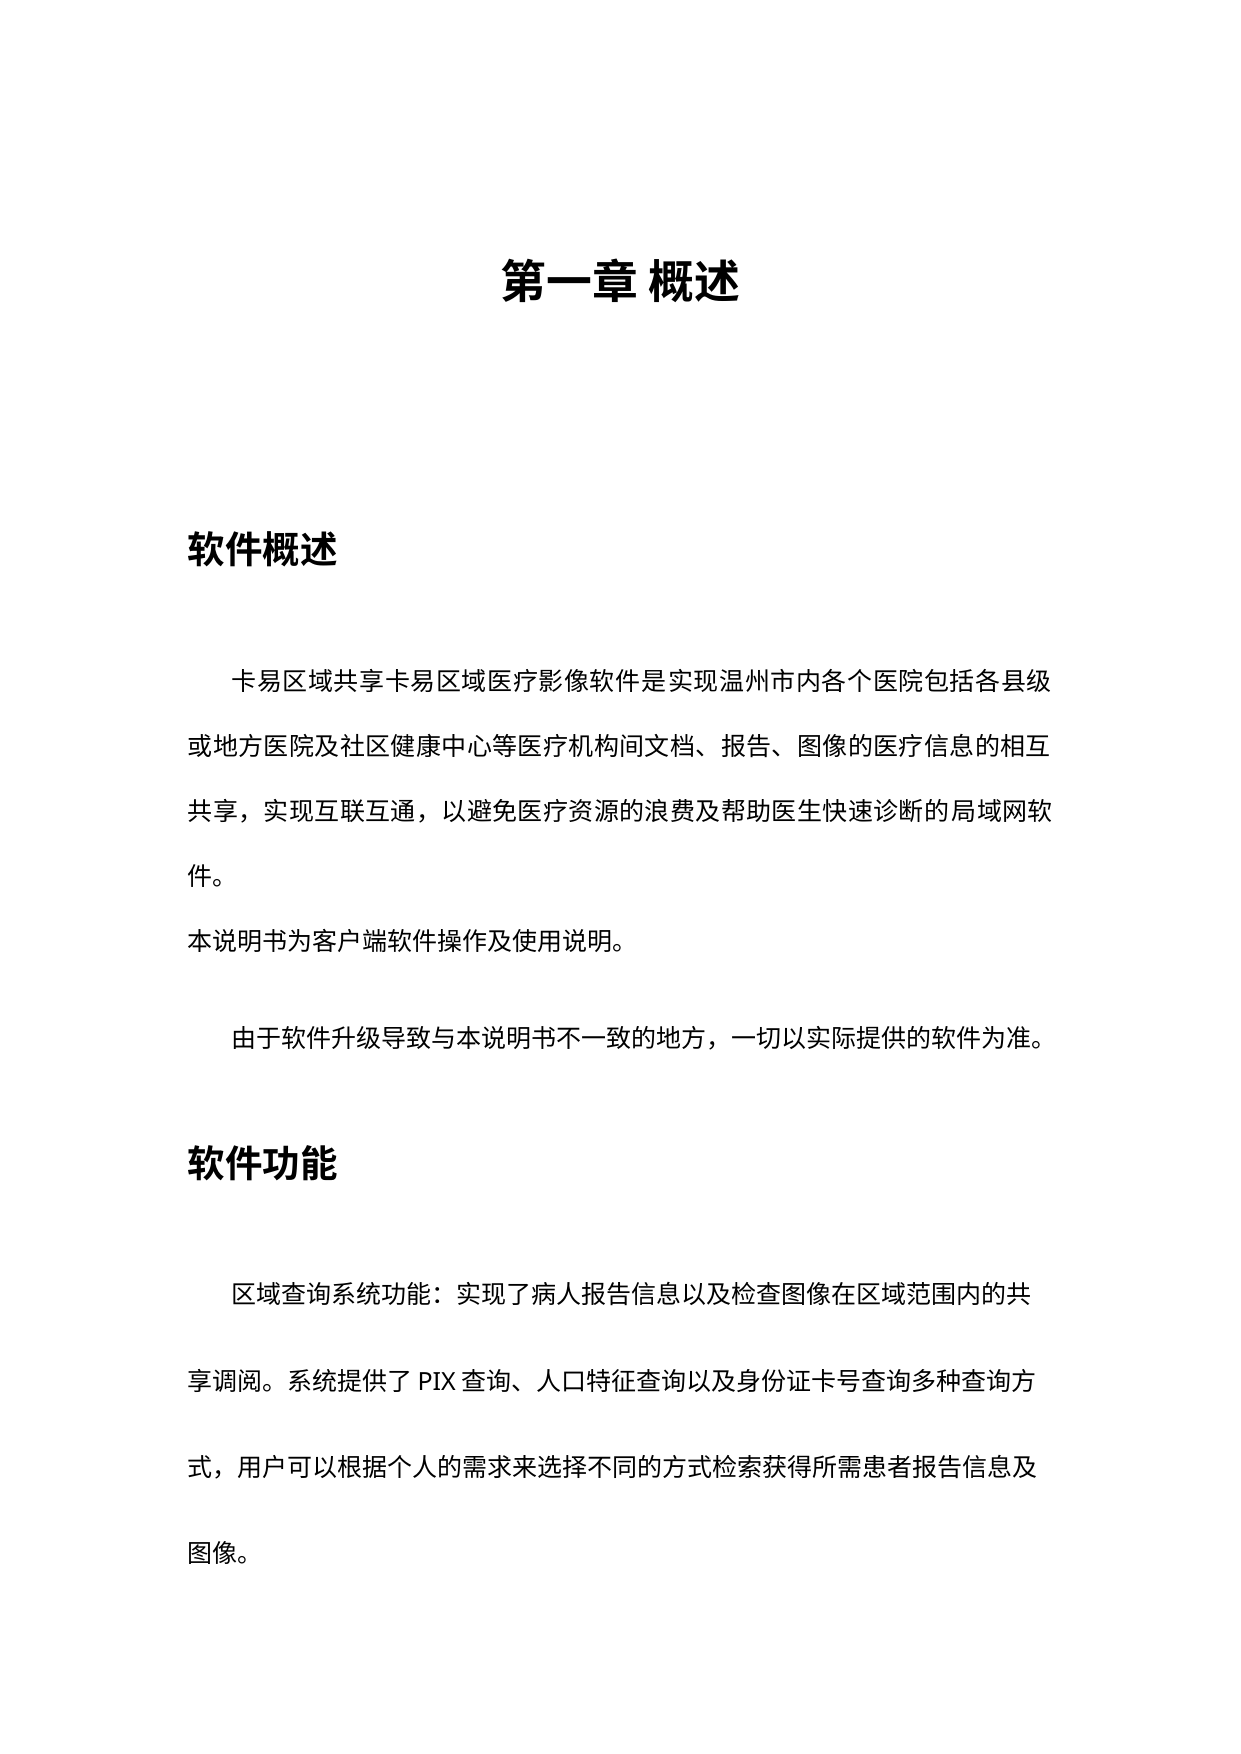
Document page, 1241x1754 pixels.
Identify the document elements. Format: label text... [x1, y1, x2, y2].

subtitle 第一章 概述 [187, 230, 1053, 327]
text 卡易区域共享卡易区域医疗影像软件是实现温州市内各个医院包括各县级或地方医院及社区健康中心等医疗机构间文档、报告、图像的医疗信息的相互共享，实现互联互通，以避免医疗资源的浪费及帮助医生快速诊断的局域网软件。 [187, 647, 1053, 907]
text 区域查询系统功能：实现了病人报告信息以及检查图像在区域范围内的共享调阅。系统提供了PIX查询、人口特征查询以及身份证卡号查询多种查询方式，用户可以根据个人的需求来选择不同的方式检索获得所需患者报告信息及图像。 [187, 1260, 1053, 1584]
text 本说明书为客户端软件操作及使用说明。 [187, 907, 1053, 972]
text 由于软件升级导致与本说明书不一致的地方，一切以实际提供的软件为准。 [187, 1004, 1053, 1069]
subtitle 软件功能 [187, 1129, 1053, 1194]
subtitle 软件概述 [187, 515, 1053, 580]
